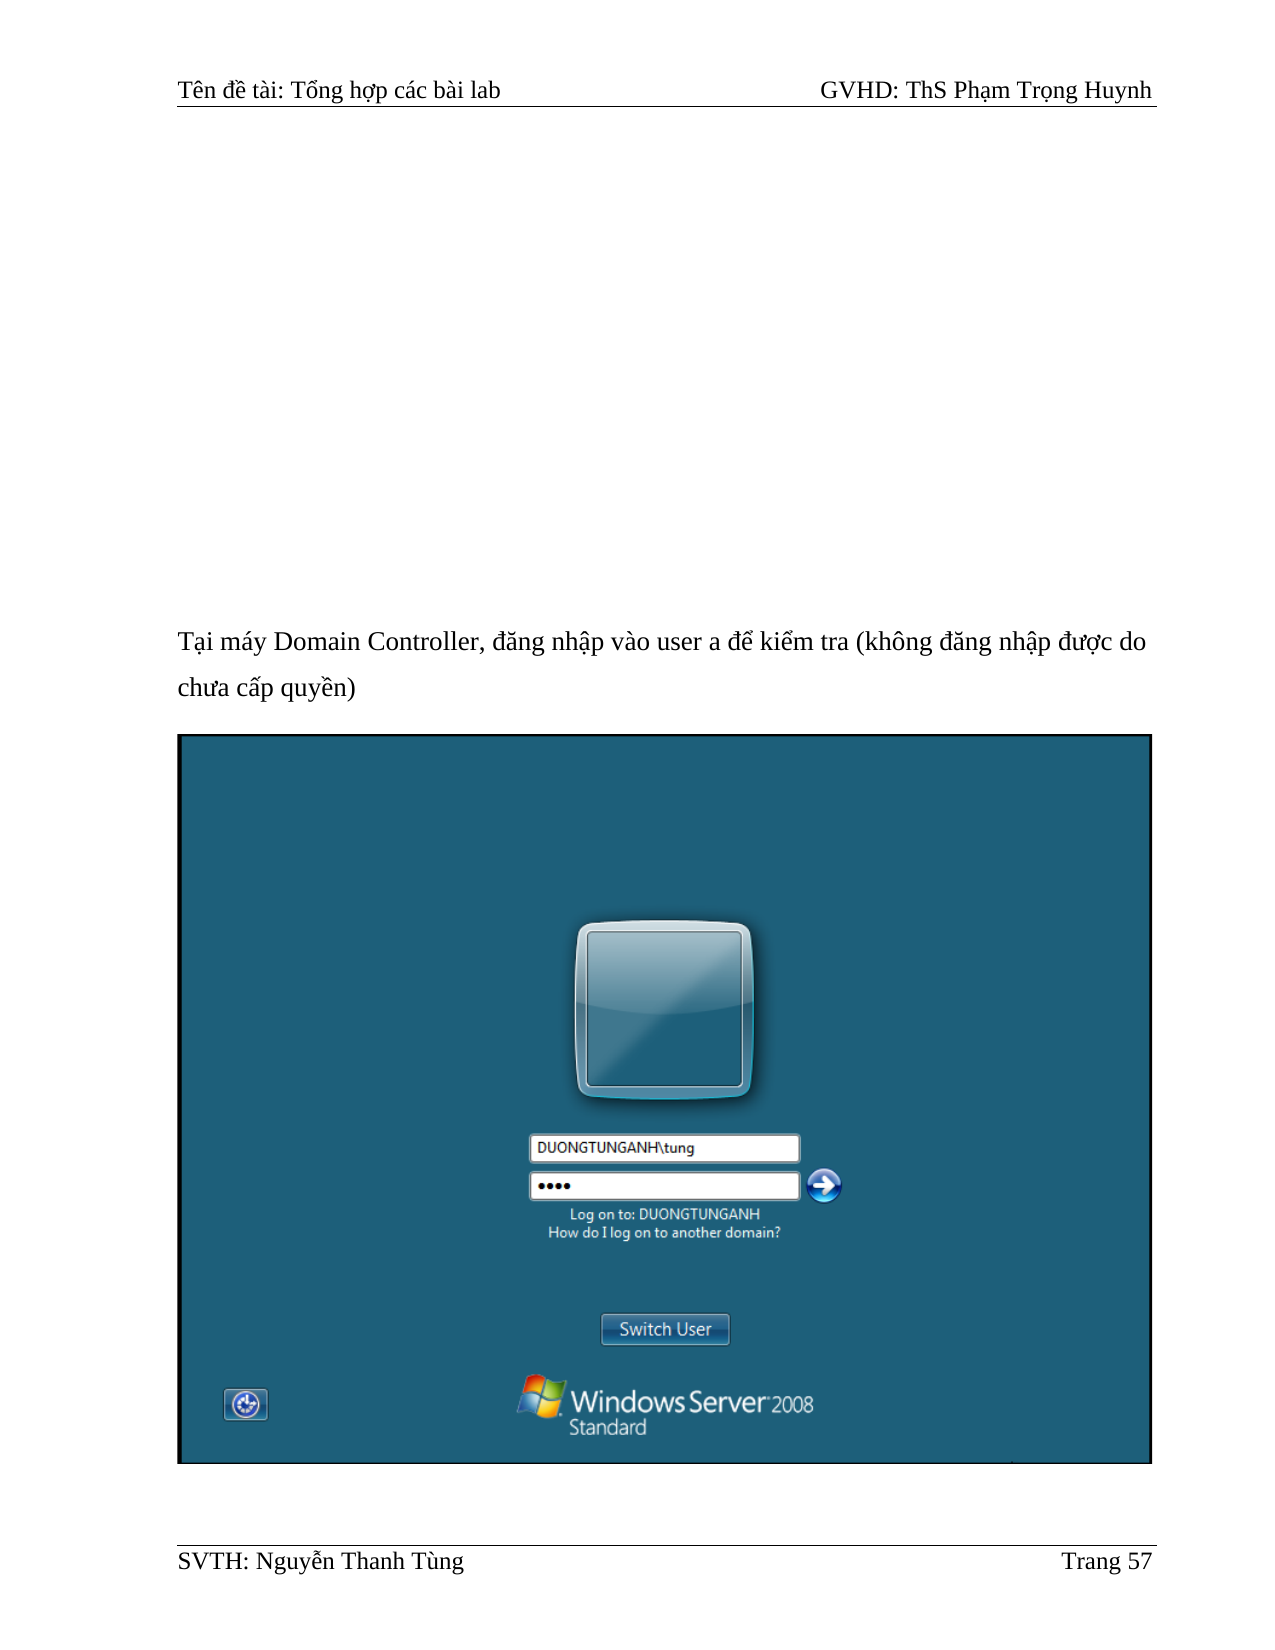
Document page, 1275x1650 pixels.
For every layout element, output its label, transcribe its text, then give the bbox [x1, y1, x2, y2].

text Tại máy Domain Controller, đăng nhập vào user a để kiểm tra (không đăng nhập được do chưa cấp quyền) [177, 625, 1157, 703]
picture [177, 734, 1153, 1464]
